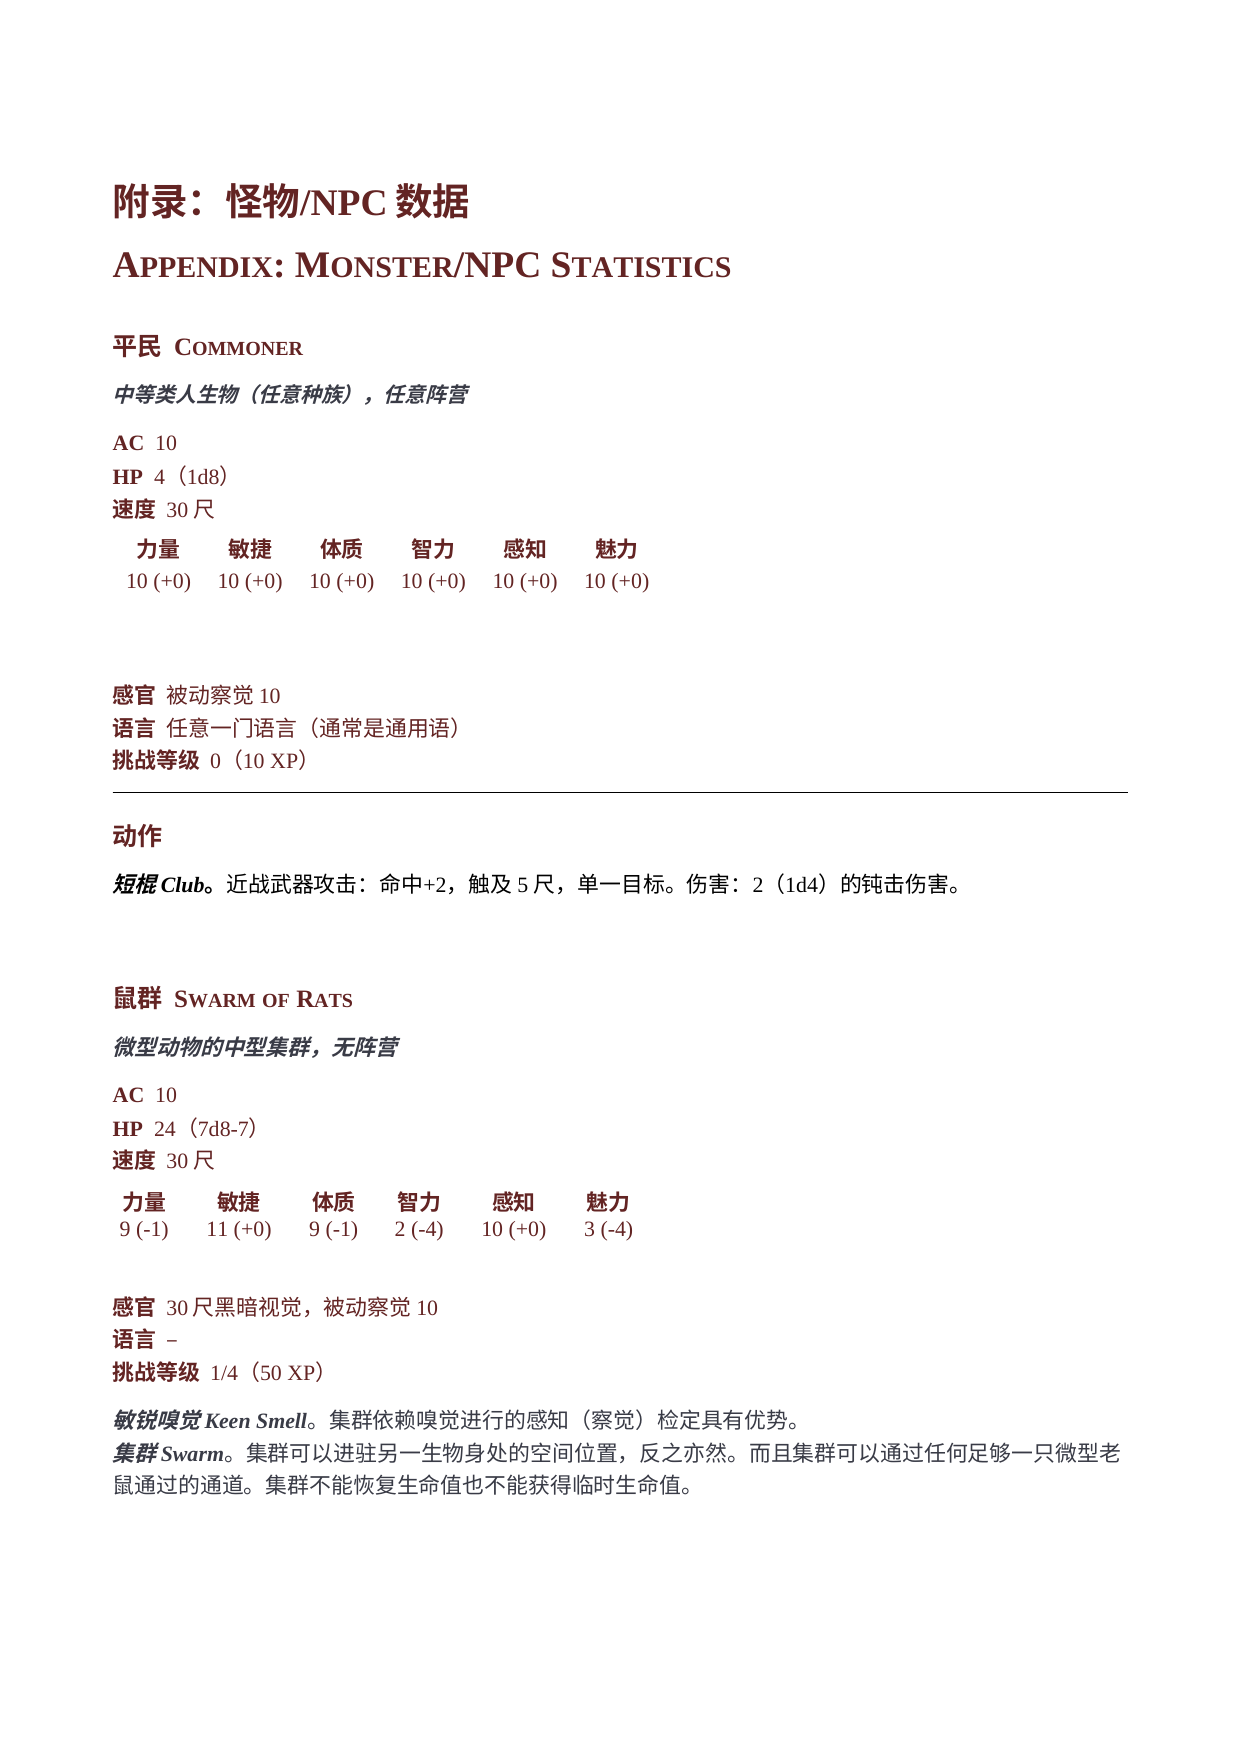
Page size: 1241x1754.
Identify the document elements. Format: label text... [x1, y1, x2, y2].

text 中等类人生物（任意种族），任意阵营 [112, 377, 1128, 410]
table_header 体质 [291, 1185, 376, 1216]
subtitle 鼠群 Swarm of Rats [112, 964, 1128, 1029]
text 动作 短棍Club。近战武器攻击：命中+2，触及 5 尺，单一目标。伤害：2（1d4）的钝击伤害。 [112, 793, 1128, 899]
table_cell 10 (+0) [113, 564, 204, 597]
table_header 魅力 [566, 1185, 651, 1216]
table_cell 10 (+0) [479, 564, 571, 597]
table_cell 10 (+0) [296, 564, 387, 597]
table_cell 10 (+0) [461, 1216, 566, 1241]
subtitle 平民 Commoner [112, 312, 1128, 377]
table_header 力量 [101, 1185, 187, 1216]
subtitle 附录：怪物/NPC数据 Appendix: Monster/NPC Statistics [112, 166, 1128, 296]
text 敏锐嗅觉Keen Smell。集群依赖嗅觉进行的感知（察觉）检定具有优势。 集群Swarm。集群可以进驻另一生物身处的空间位置，反之亦然。而且集群可以通过任何足够一只微型老鼠通过的通道。集群不能恢复生命值也不能获得临时生命值。 [112, 1403, 1128, 1501]
text AC 10 HP 4（1d8） 速度 30 尺 [112, 426, 1128, 524]
table_cell 11 (+0) [187, 1216, 291, 1241]
table_cell 10 (+0) [204, 564, 296, 597]
table_header 体质 [296, 532, 387, 564]
table_header 力量 [113, 532, 204, 564]
table_header 感知 [479, 532, 571, 564]
table_cell 9 (-1) [101, 1216, 187, 1241]
table_header 魅力 [571, 532, 662, 564]
text AC 10 HP 24（7d8-7） 速度 30 尺 [112, 1078, 1128, 1176]
table_cell 10 (+0) [571, 564, 662, 597]
text 微型动物的中型集群，无阵营 [112, 1029, 1128, 1062]
table_cell 10 (+0) [388, 564, 479, 597]
table_cell 2 (-4) [376, 1216, 461, 1241]
table_header 感知 [461, 1185, 566, 1216]
table_header 敏捷 [204, 532, 296, 564]
table_header 智力 [376, 1185, 461, 1216]
text 感官 被动察觉 10 语言 任意一门语言（通常是通用语） 挑战等级 0（10 XP） [112, 613, 1128, 776]
table_cell 3 (-4) [566, 1216, 651, 1241]
table_header 智力 [388, 532, 479, 564]
table_cell 9 (-1) [291, 1216, 376, 1241]
text 感官 30尺黑暗视觉，被动察觉 10 语言 – 挑战等级 1/4（50 XP） [112, 1192, 1128, 1387]
table_header 敏捷 [187, 1185, 291, 1216]
